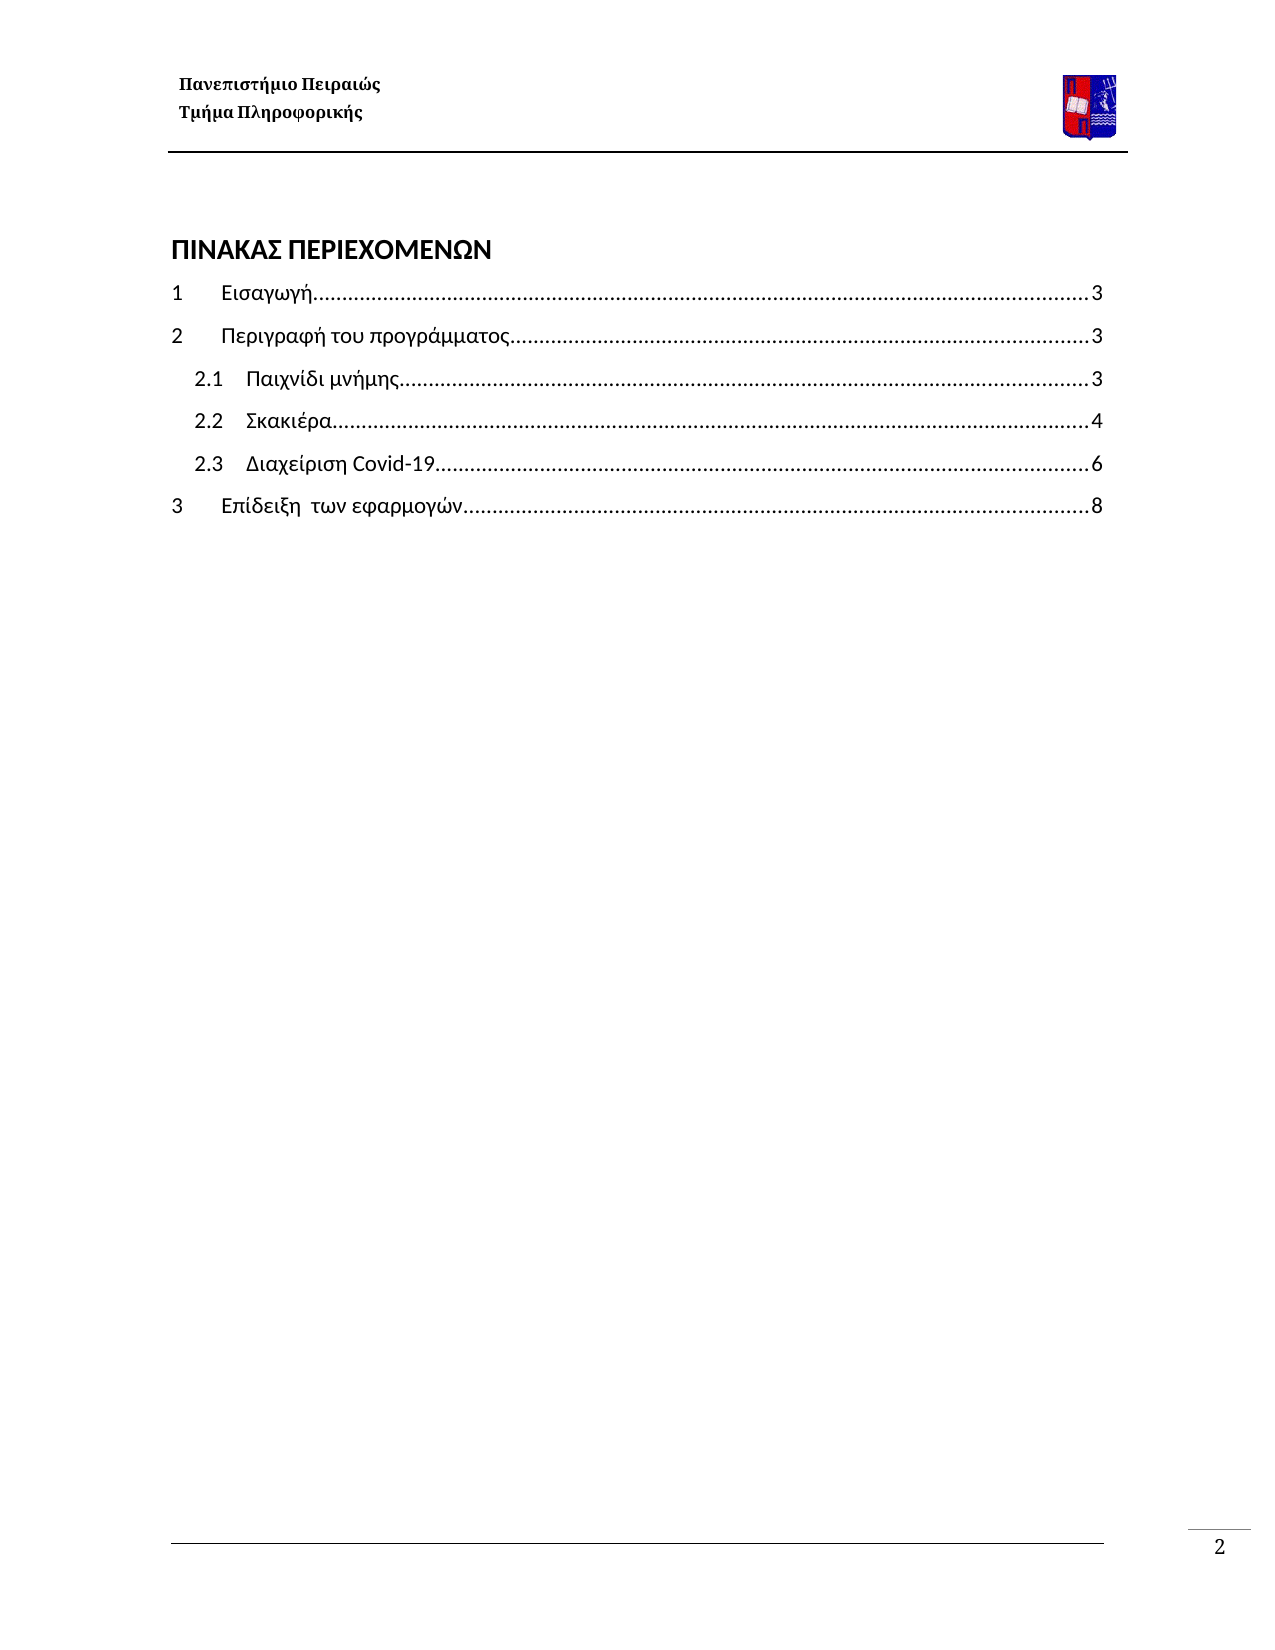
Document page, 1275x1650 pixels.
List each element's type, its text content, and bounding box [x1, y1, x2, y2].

subtitle ΠΙΝΑΚΑΣ ΠΕΡΙΕΧΟΜΕΝΩΝ [171, 231, 1104, 267]
text 3 Επίδειξη των εφαρμογών 8 [171, 491, 1104, 519]
text 2.3 Διαχείριση Covid-19 6 [194, 449, 1104, 477]
picture [1062, 75, 1117, 141]
text 1 Εισαγωγή 3 [171, 278, 1104, 306]
text 2 Περιγραφή του προγράμματος 3 [171, 321, 1104, 349]
text 2.2 Σκακιέρα 4 [194, 406, 1104, 434]
text 2.1 Παιχνίδι μνήμης 3 [194, 364, 1104, 392]
